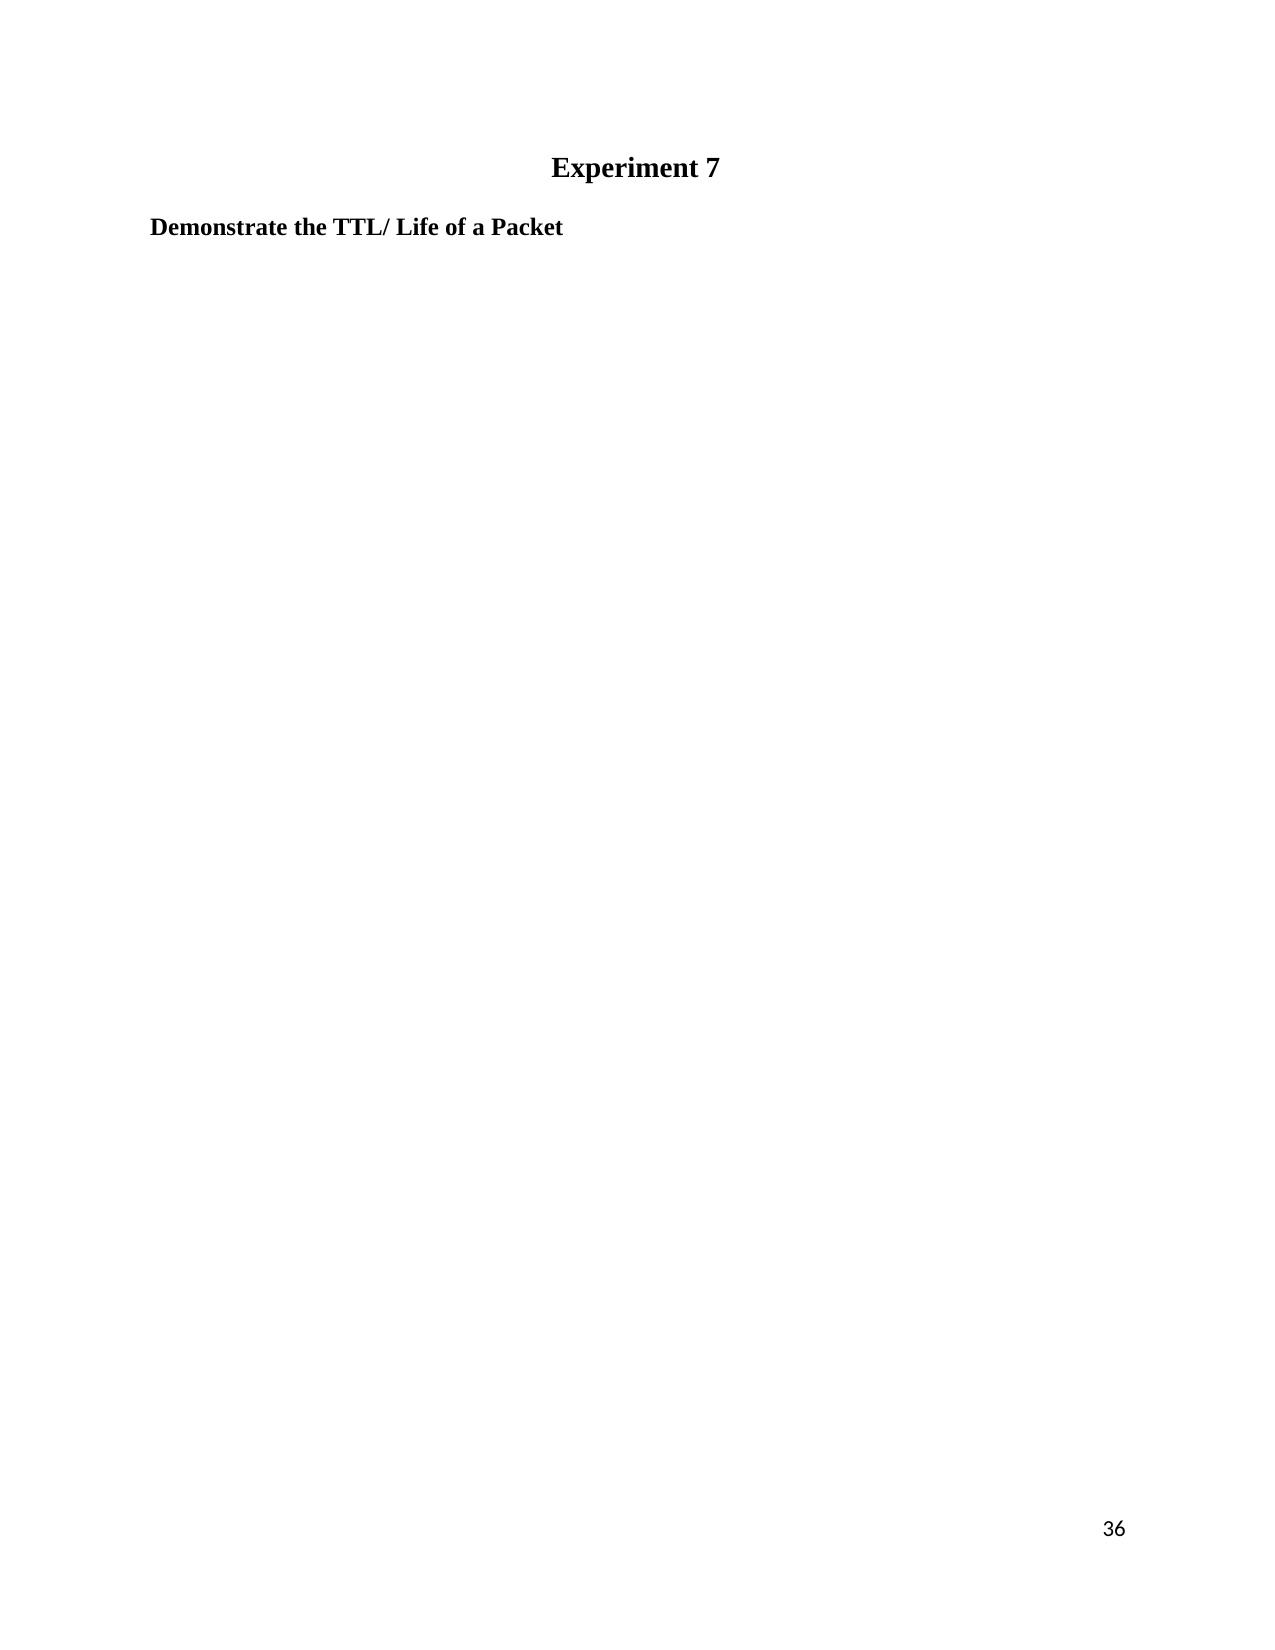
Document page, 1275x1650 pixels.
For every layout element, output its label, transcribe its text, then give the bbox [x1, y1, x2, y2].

text Experiment 7 [150, 150, 1121, 183]
text Demonstrate the TTL/ Life of a Packet [150, 212, 1121, 240]
